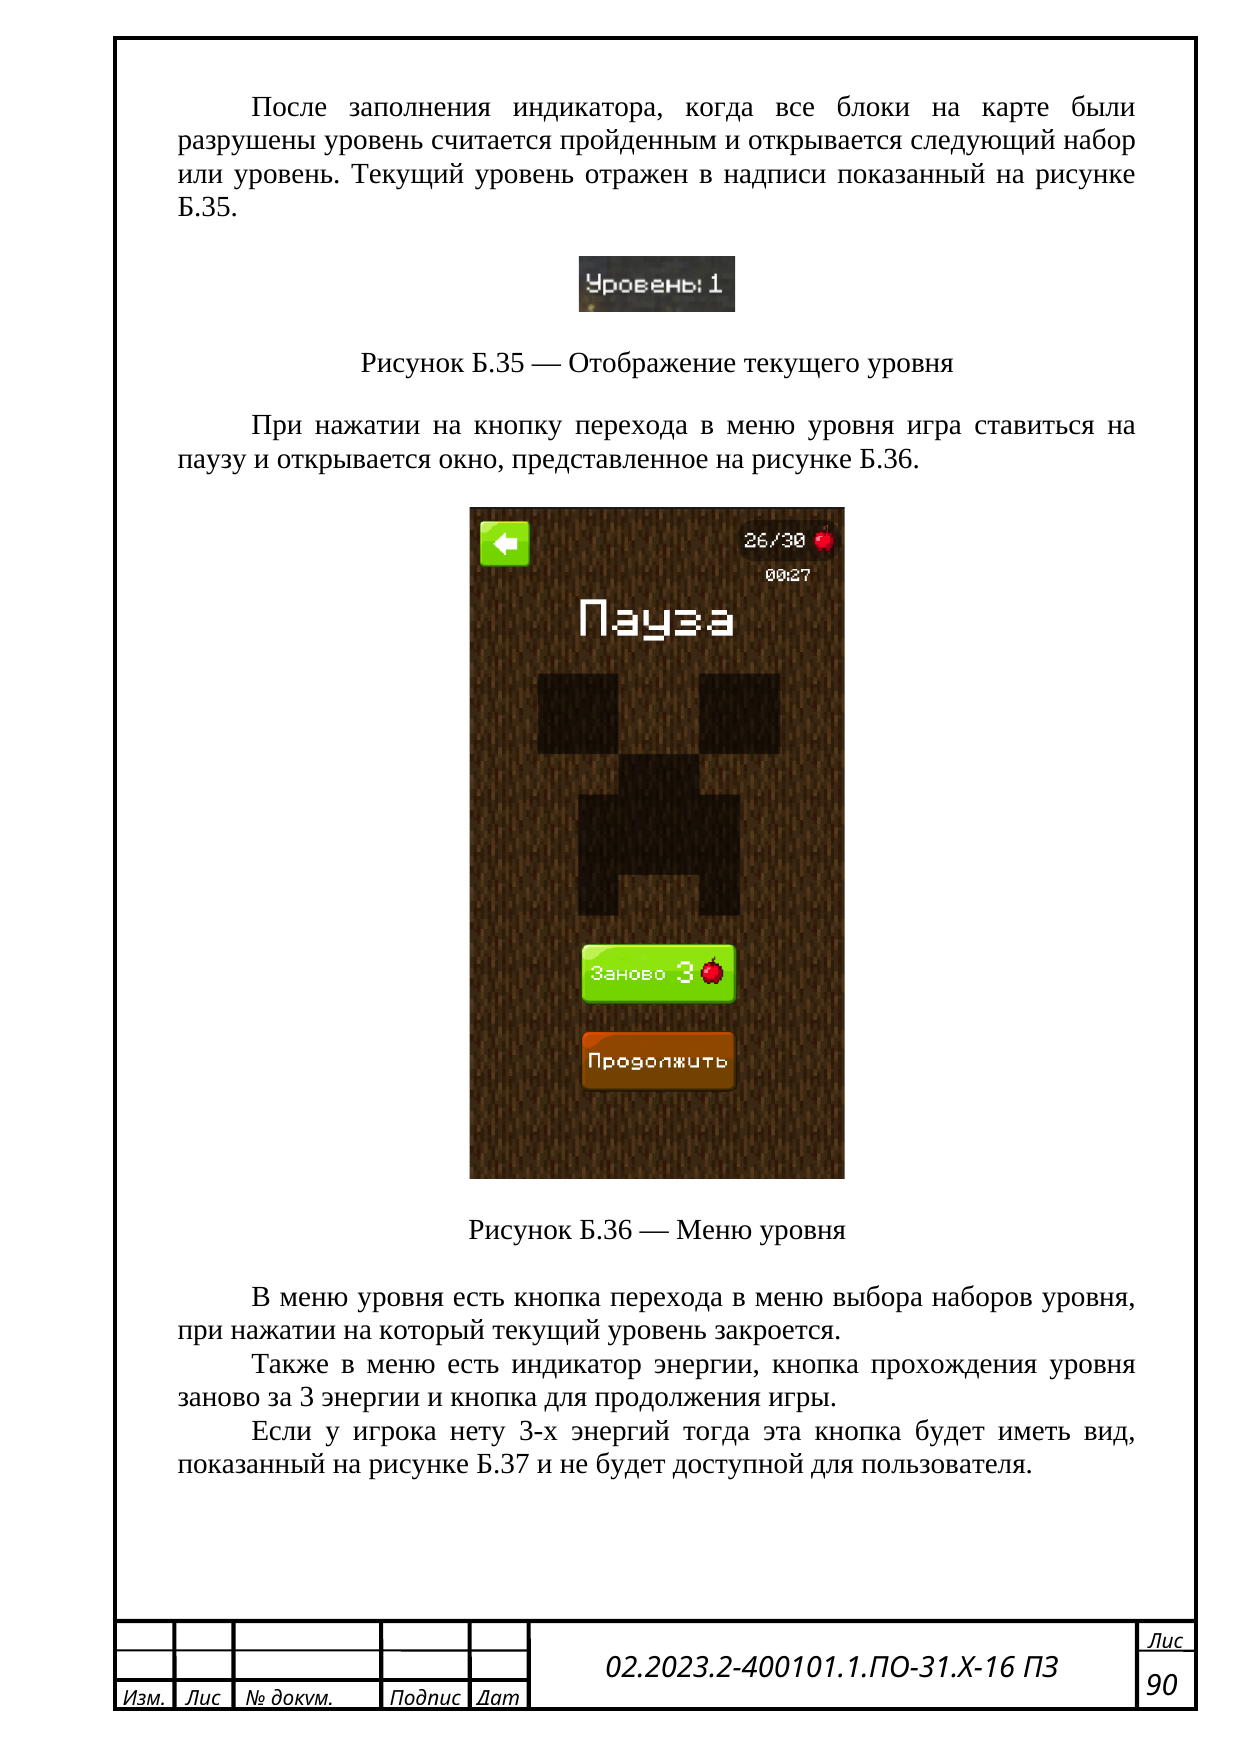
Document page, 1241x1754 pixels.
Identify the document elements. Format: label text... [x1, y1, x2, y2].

text После заполнения индикатора, когда все блоки на карте были разрушены уровень считается пройденным и открывается следующий набор или уровень. Текущий уровень отражен в надписи показанный на рисунке Б.35. [177, 89, 1137, 223]
text Рисунок Б.35 — Отображение текущего уровня [177, 345, 1137, 378]
text При нажатии на кнопку перехода в меню уровня игра ставиться на паузу и открывается окно, представленное на рисунке Б.36. [177, 407, 1137, 474]
text Если у игрока нету 3-х энергий тогда эта кнопка будет иметь вид, показанный на рисунке Б.37 и не будет доступной для пользователя. [177, 1413, 1137, 1480]
picture [578, 256, 736, 312]
text В меню уровня есть кнопка перехода в меню выбора наборов уровня, при нажатии на который текущий уровень закроется. [177, 1279, 1137, 1346]
text Рисунок Б.36 — Меню уровня [177, 1212, 1137, 1245]
text Также в меню есть индикатор энергии, кнопка прохождения уровня заново за 3 энергии и кнопка для продолжения игры. [177, 1346, 1137, 1413]
picture [469, 507, 845, 1179]
